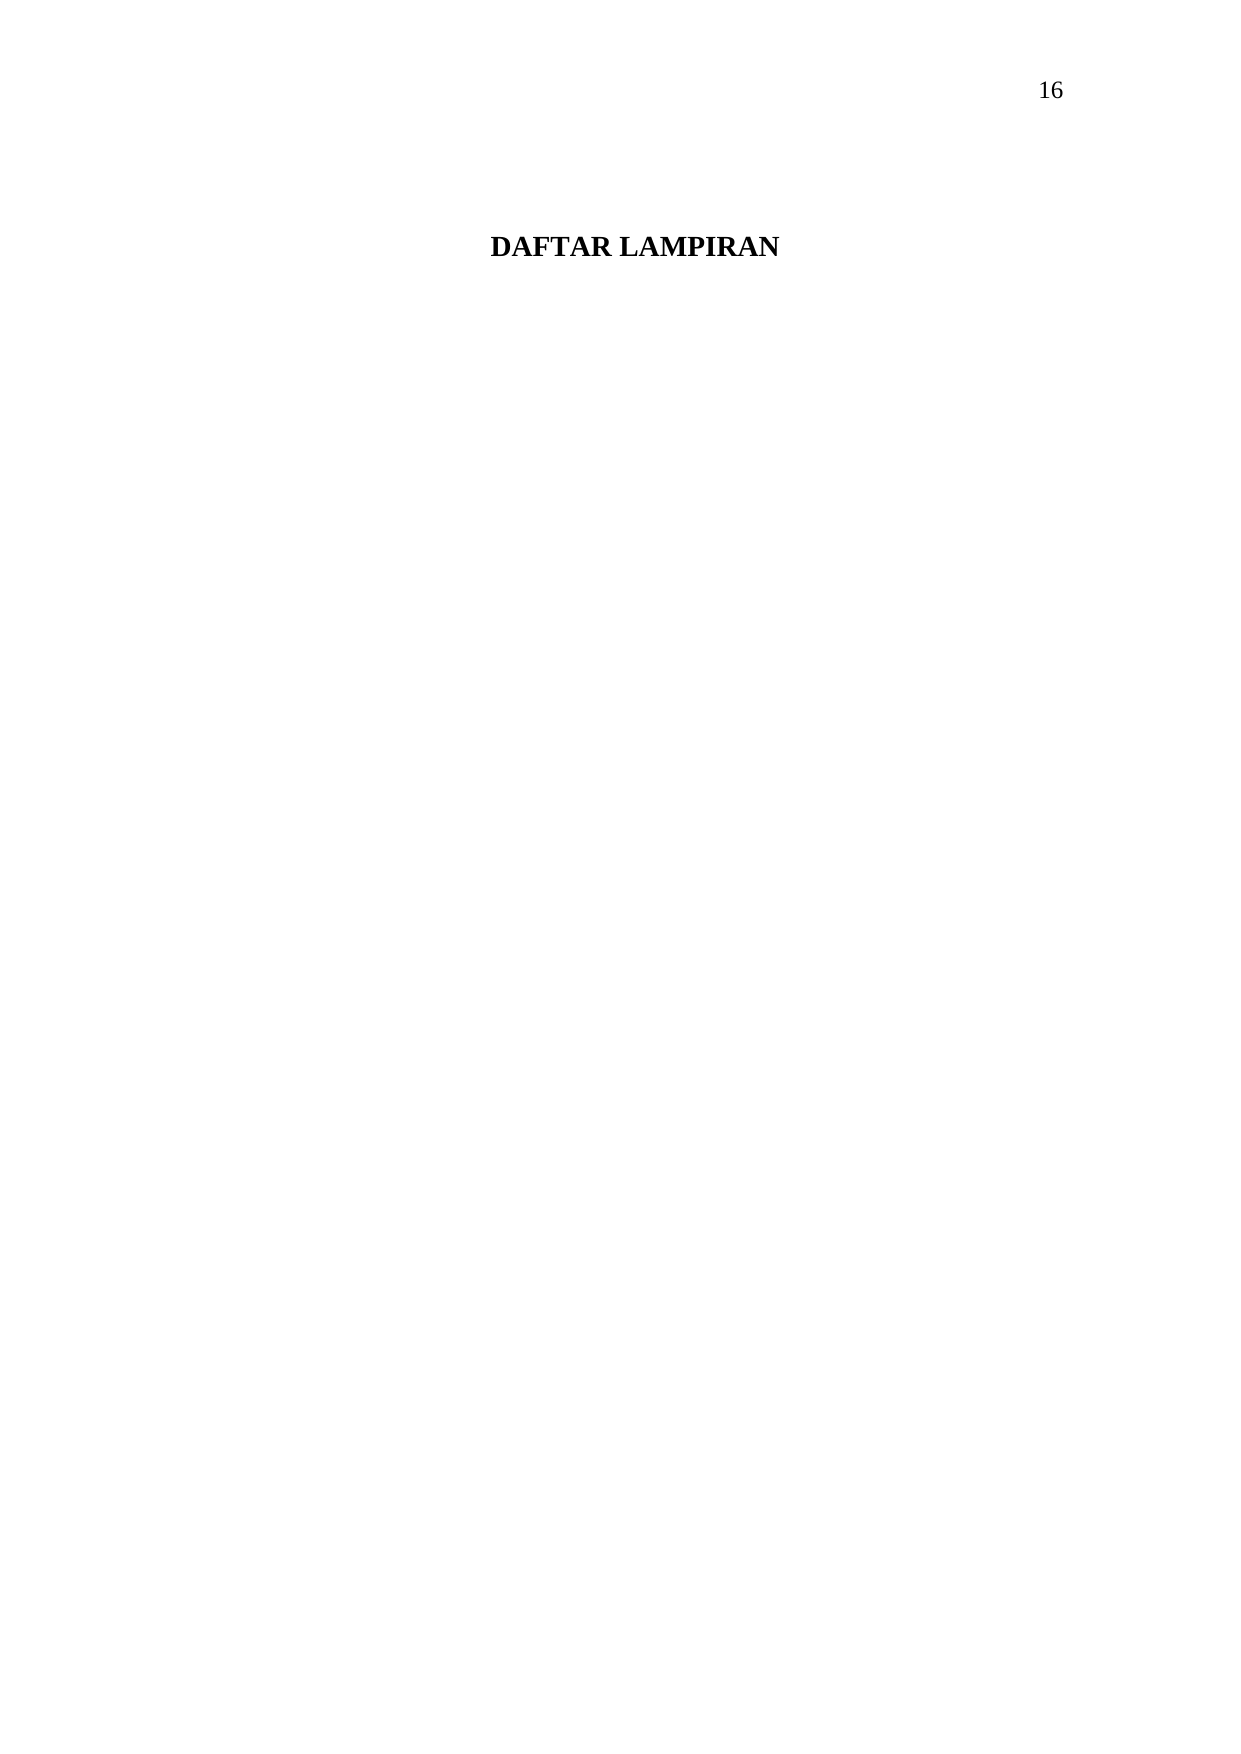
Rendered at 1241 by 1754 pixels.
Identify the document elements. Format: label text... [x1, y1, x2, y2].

text DAFTAR LAMPIRAN [207, 229, 1063, 263]
